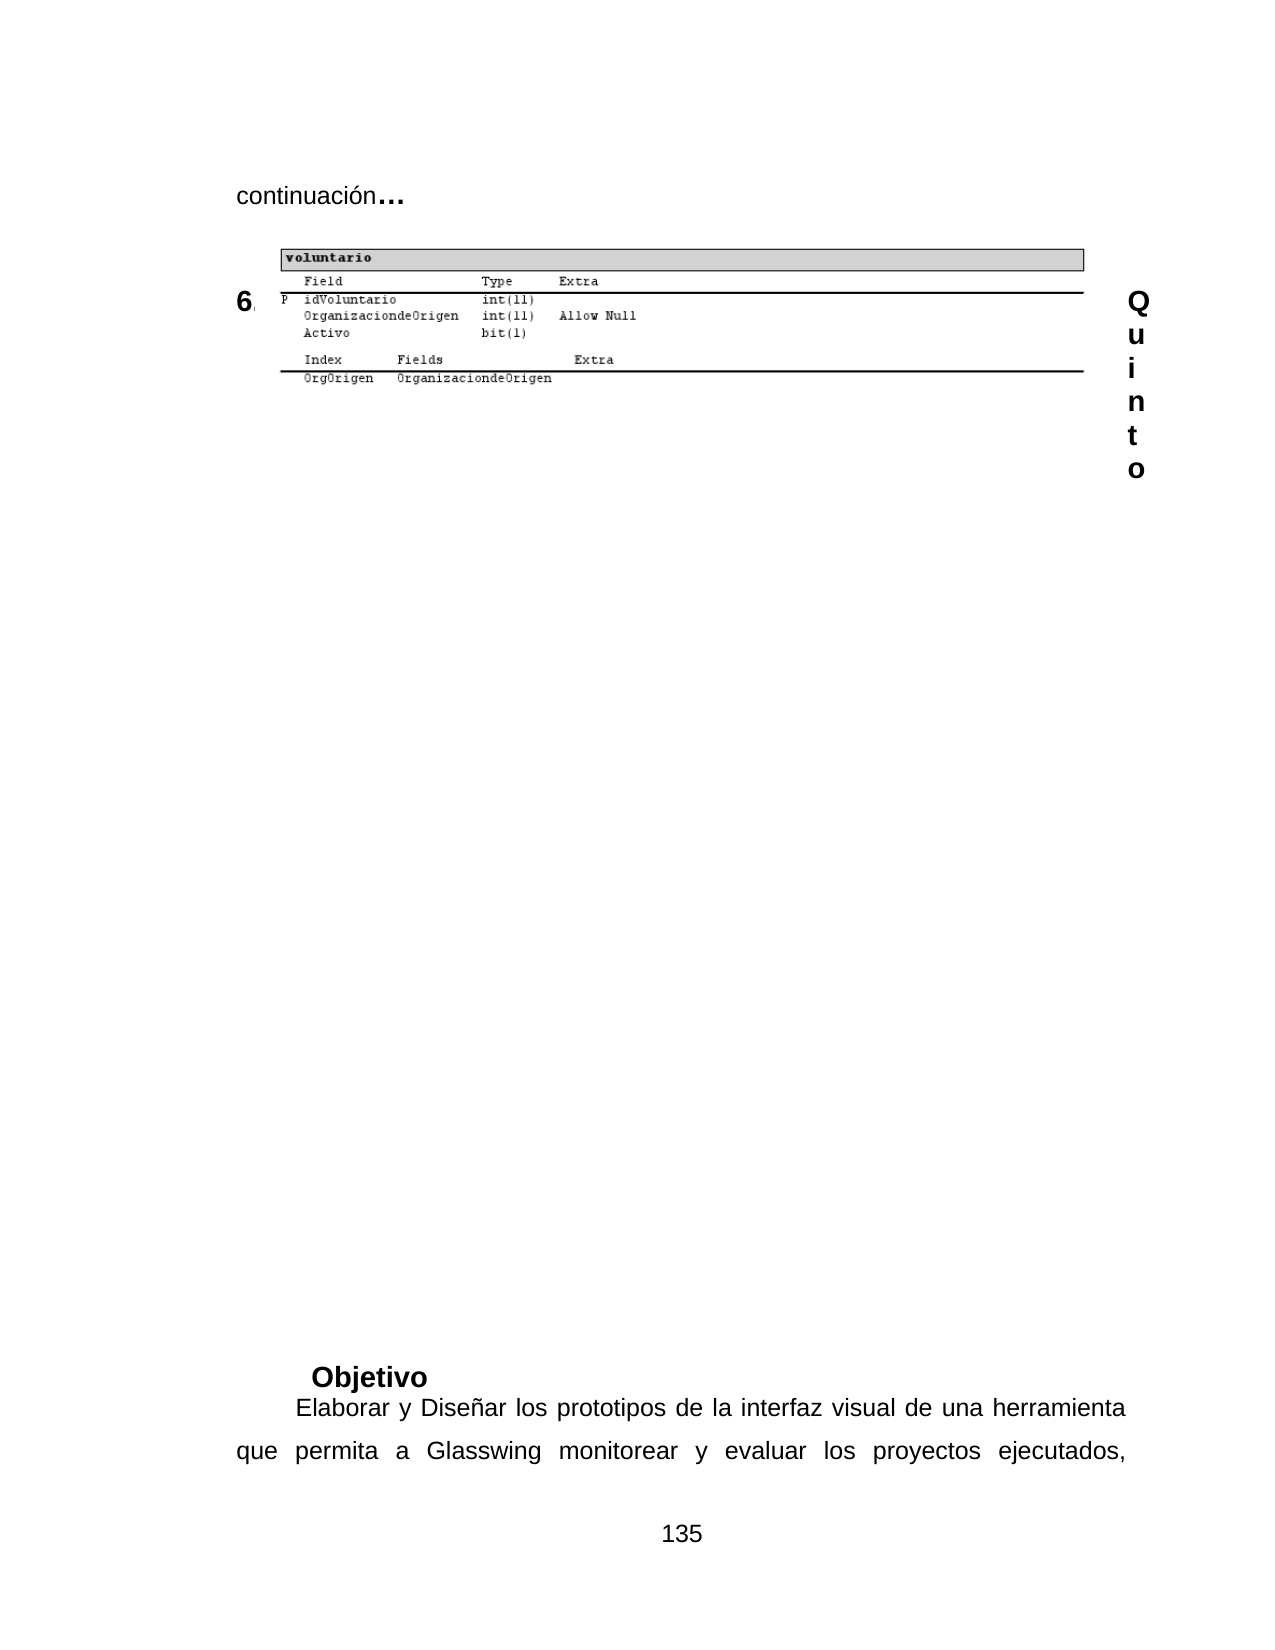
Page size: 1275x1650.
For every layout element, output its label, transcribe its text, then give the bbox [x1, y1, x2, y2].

picture [255, 224, 1109, 1360]
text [236, 1393, 1127, 1465]
text continuación… [236, 177, 1127, 211]
